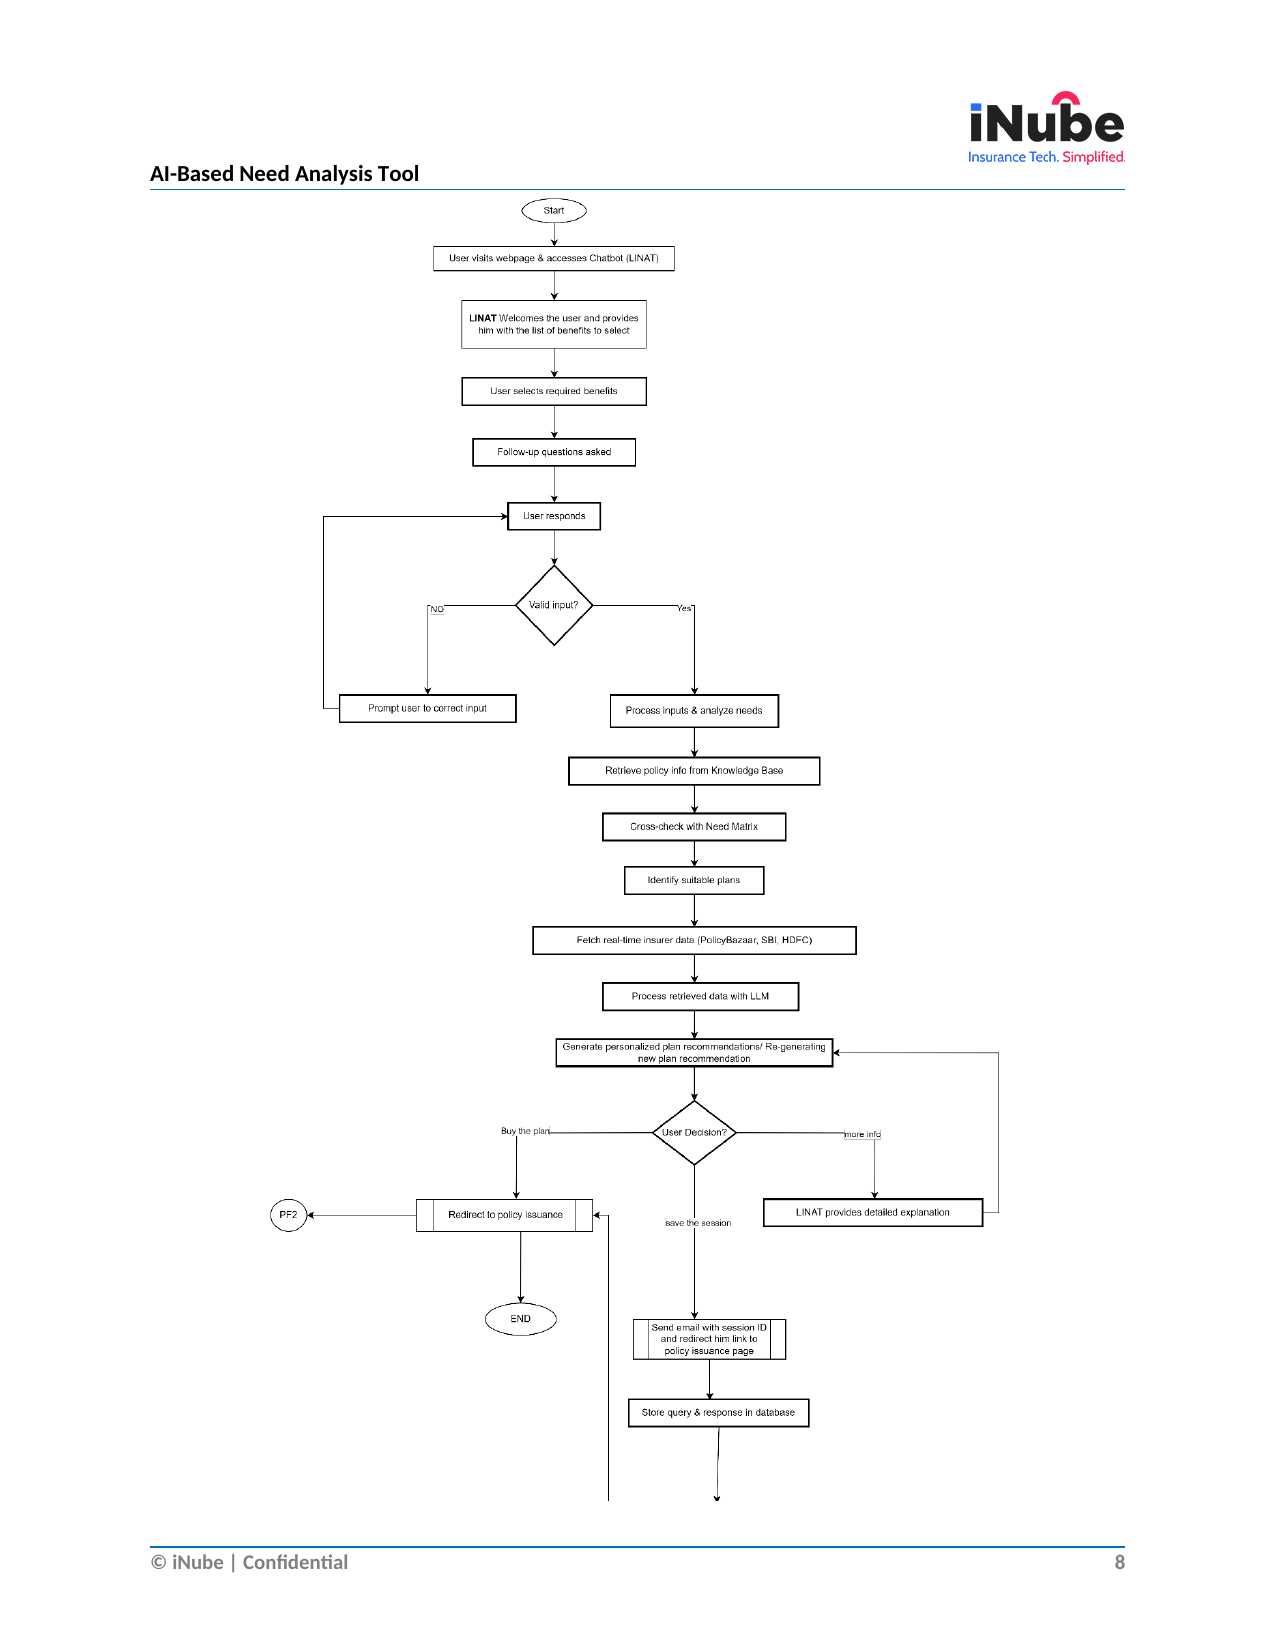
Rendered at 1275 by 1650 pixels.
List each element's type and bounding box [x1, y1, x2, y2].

picture [262, 190, 1013, 1501]
picture [968, 75, 1125, 182]
